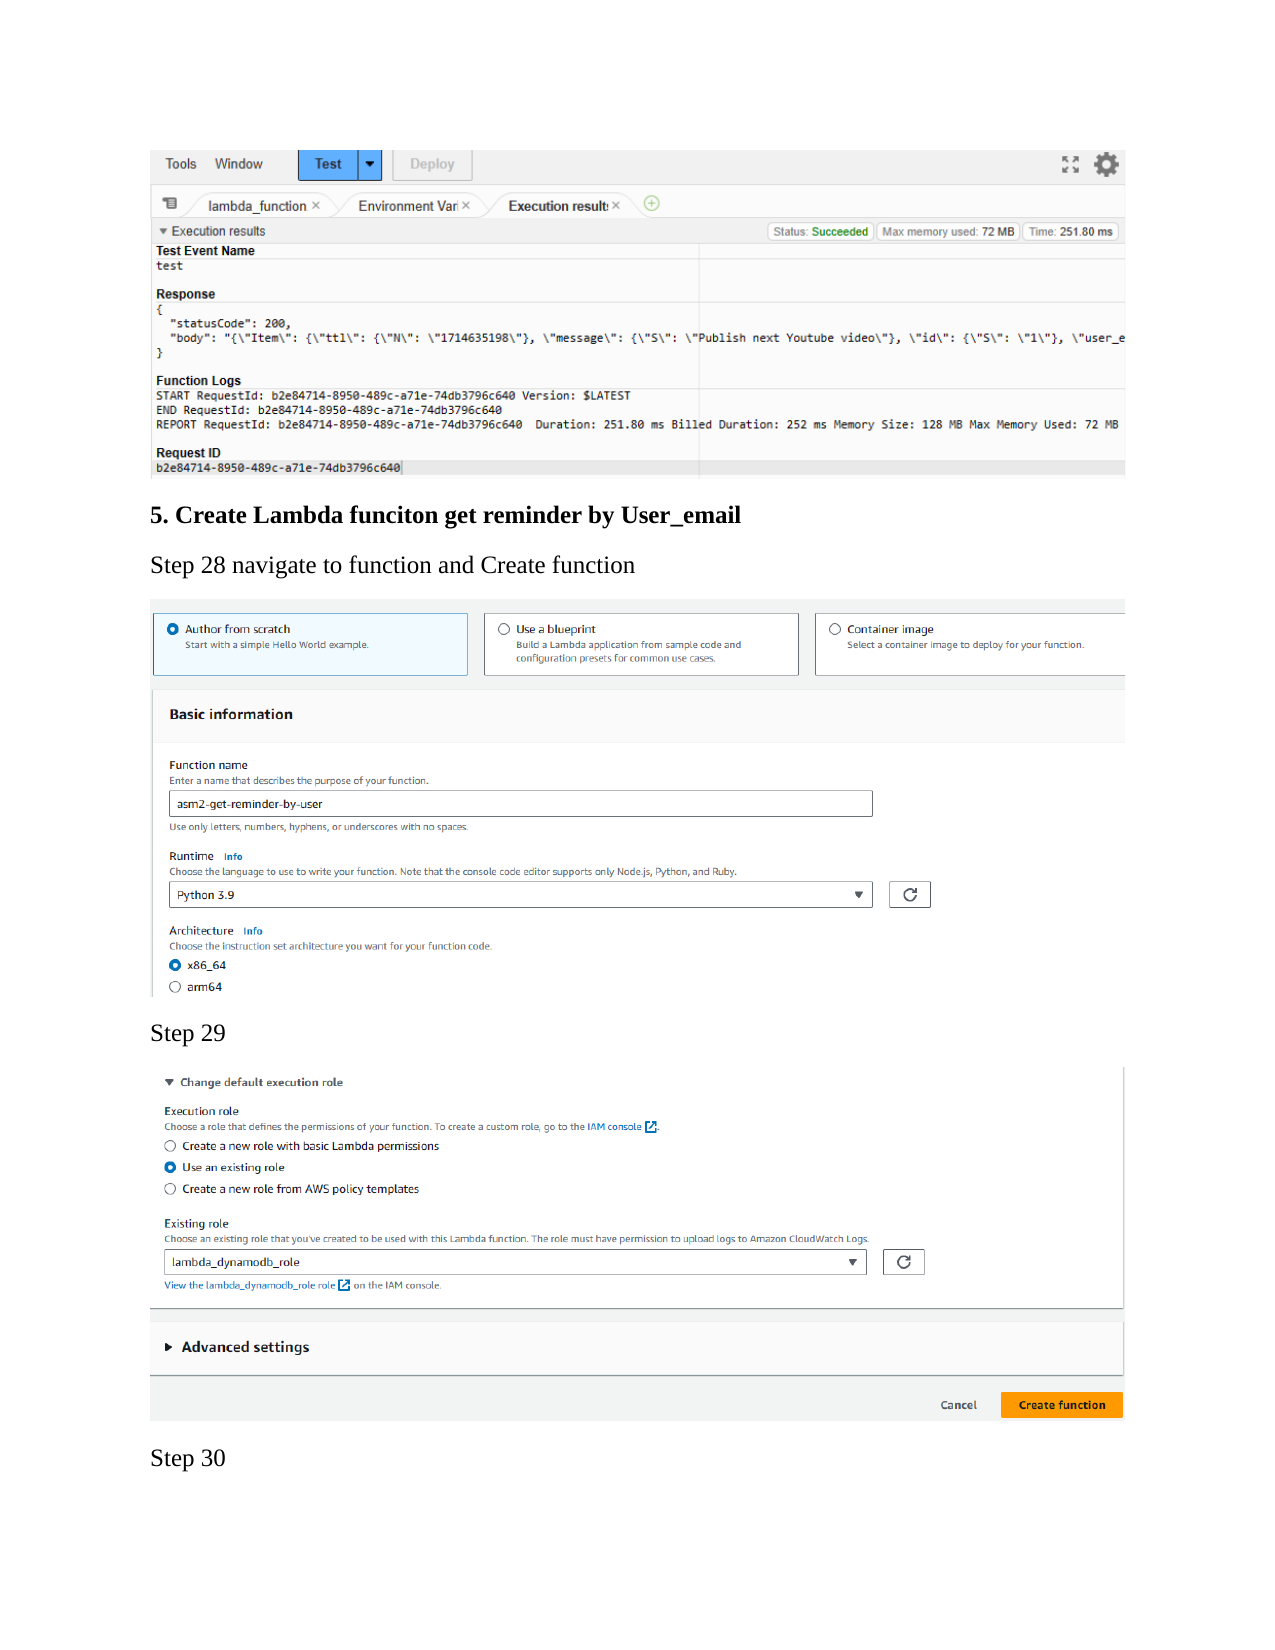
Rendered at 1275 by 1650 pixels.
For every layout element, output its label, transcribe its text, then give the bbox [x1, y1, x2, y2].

picture [150, 1067, 1125, 1421]
text Step 28 navigate to function and Create function [150, 550, 1125, 579]
picture [150, 599, 1125, 997]
text Step 29 [150, 1018, 1125, 1047]
text 5. Create Lambda funciton get reminder by User_email [150, 500, 1125, 529]
text Step 30 [150, 1443, 1125, 1472]
picture [150, 150, 1125, 479]
